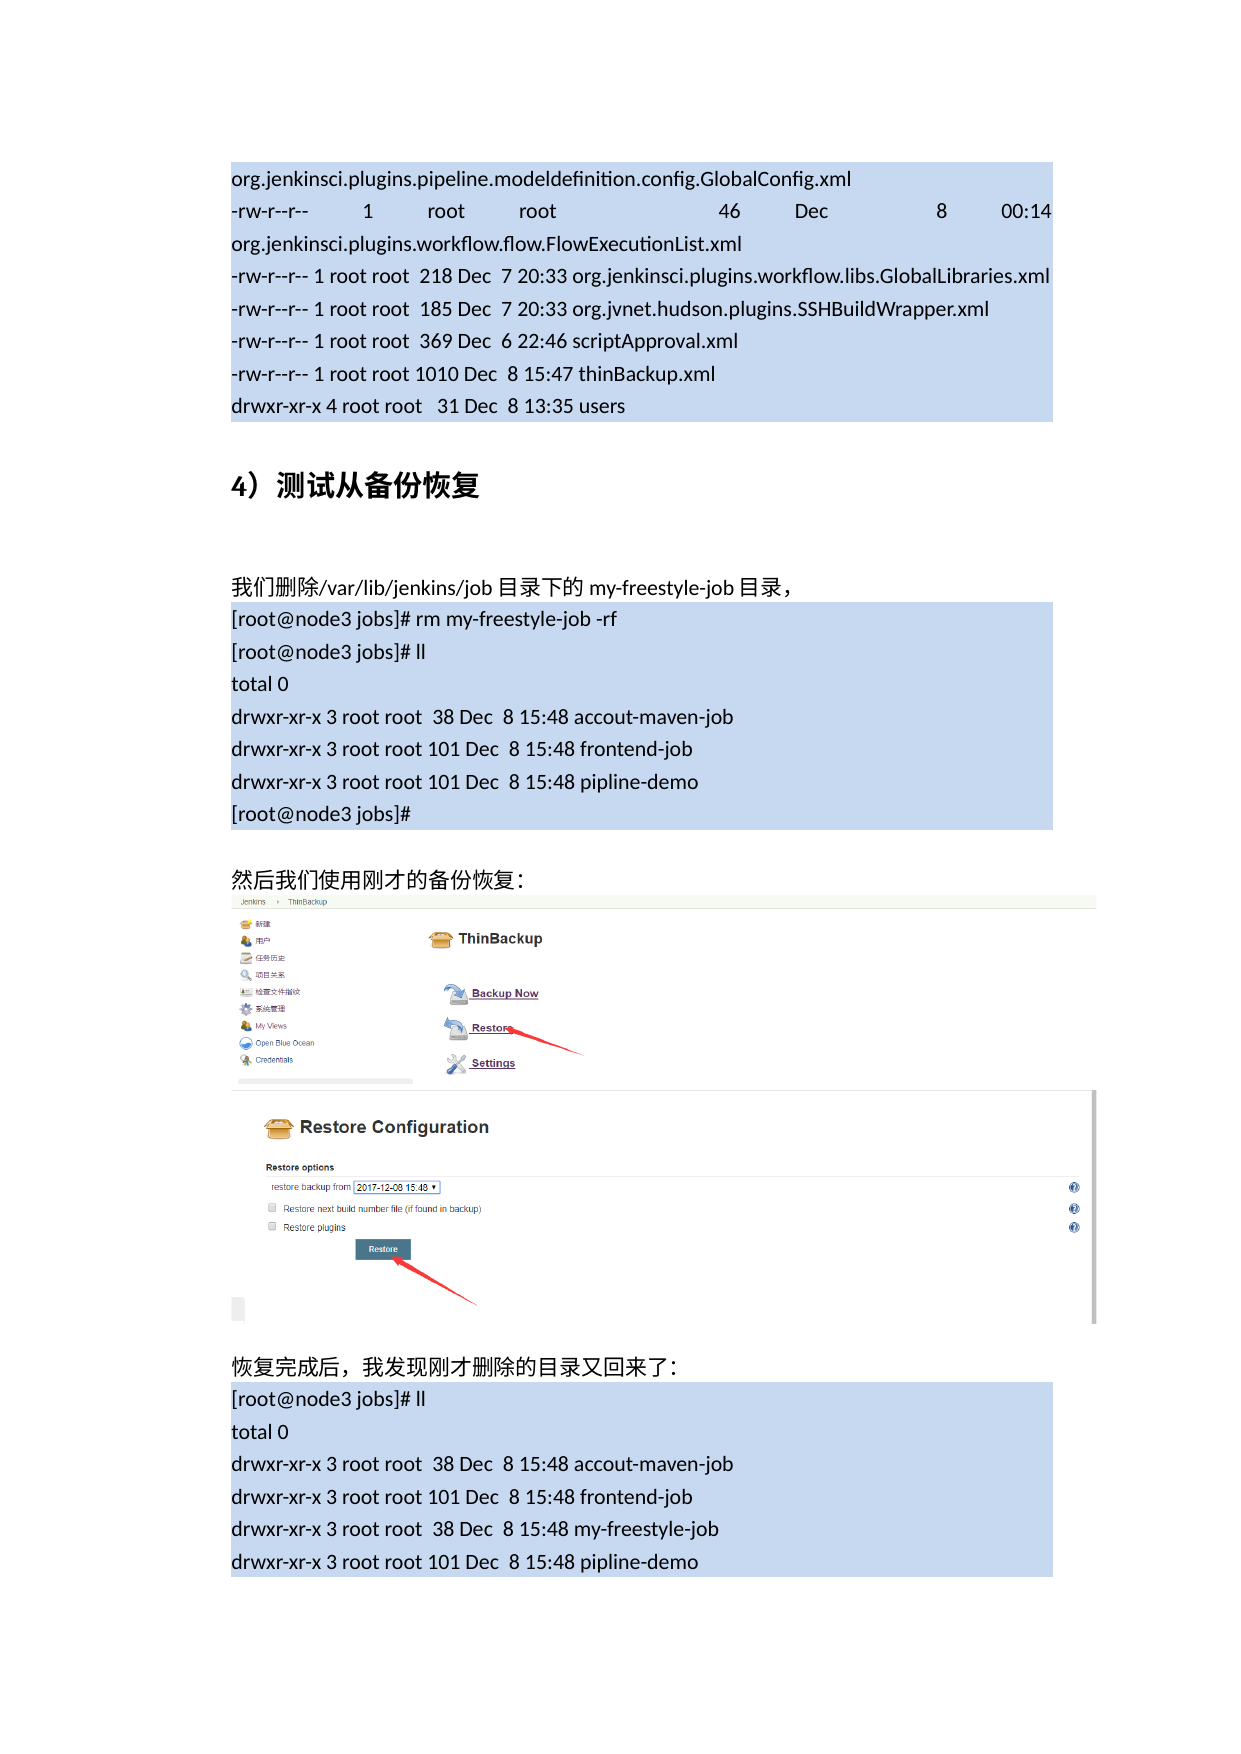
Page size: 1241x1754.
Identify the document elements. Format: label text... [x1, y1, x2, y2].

text -rw-r--r-- 1 root root 218 Dec 7 20:33 org.jenkinsci.plugins.workflow.libs.GlobalLibraries.xml [231, 259, 1053, 292]
text total 0 [231, 667, 1053, 700]
text drwxr-xr-x 3 root root 101 Dec 8 15:48 pipline-demo [231, 765, 1053, 797]
text [root@node3 jobs]# [231, 797, 1053, 830]
subtitle 4）测试从备份恢复 [187, 451, 1053, 516]
text [root@node3 jobs]# rm my-freestyle-job -rf [231, 602, 1053, 635]
text -rw-r--r-- 1 root root 369 Dec 6 22:46 scriptApproval.xml [231, 324, 1053, 357]
picture [231, 895, 1097, 1084]
text [root@node3 jobs]# ll [231, 1382, 1053, 1415]
text 我们删除/var/lib/jenkins/job目录下的my-freestyle-job目录， [231, 570, 1053, 602]
text drwxr-xr-x 3 root root 101 Dec 8 15:48 frontend-job [231, 1480, 1053, 1512]
text drwxr-xr-x 3 root root 101 Dec 8 15:48 frontend-job [231, 732, 1053, 765]
text -rw-r--r-- 1 root root 46 Dec 8 00:14 org.jenkinsci.plugins.workflow.flow.FlowExecutionList.xml [231, 194, 1053, 259]
text drwxr-xr-x 3 root root 38 Dec 8 15:48 my-freestyle-job [231, 1512, 1053, 1545]
text 恢复完成后，我发现刚才删除的目录又回来了： [231, 1350, 1053, 1382]
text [231, 162, 1053, 194]
text -rw-r--r-- 1 root root 185 Dec 7 20:33 org.jvnet.hudson.plugins.SSHBuildWrapper.xml [231, 292, 1053, 324]
text drwxr-xr-x 3 root root 101 Dec 8 15:48 pipline-demo [231, 1545, 1053, 1577]
text drwxr-xr-x 3 root root 38 Dec 8 15:48 accout-maven-job [231, 1447, 1053, 1480]
text -rw-r--r-- 1 root root 1010 Dec 8 15:47 thinBackup.xml [231, 357, 1053, 389]
text [root@node3 jobs]# ll [231, 635, 1053, 667]
text drwxr-xr-x 4 root root 31 Dec 8 13:35 users [231, 389, 1053, 422]
text 然后我们使用刚才的备份恢复： [231, 862, 1053, 895]
text drwxr-xr-x 3 root root 38 Dec 8 15:48 accout-maven-job [231, 700, 1053, 732]
text total 0 [231, 1415, 1053, 1447]
picture [231, 1090, 1097, 1324]
